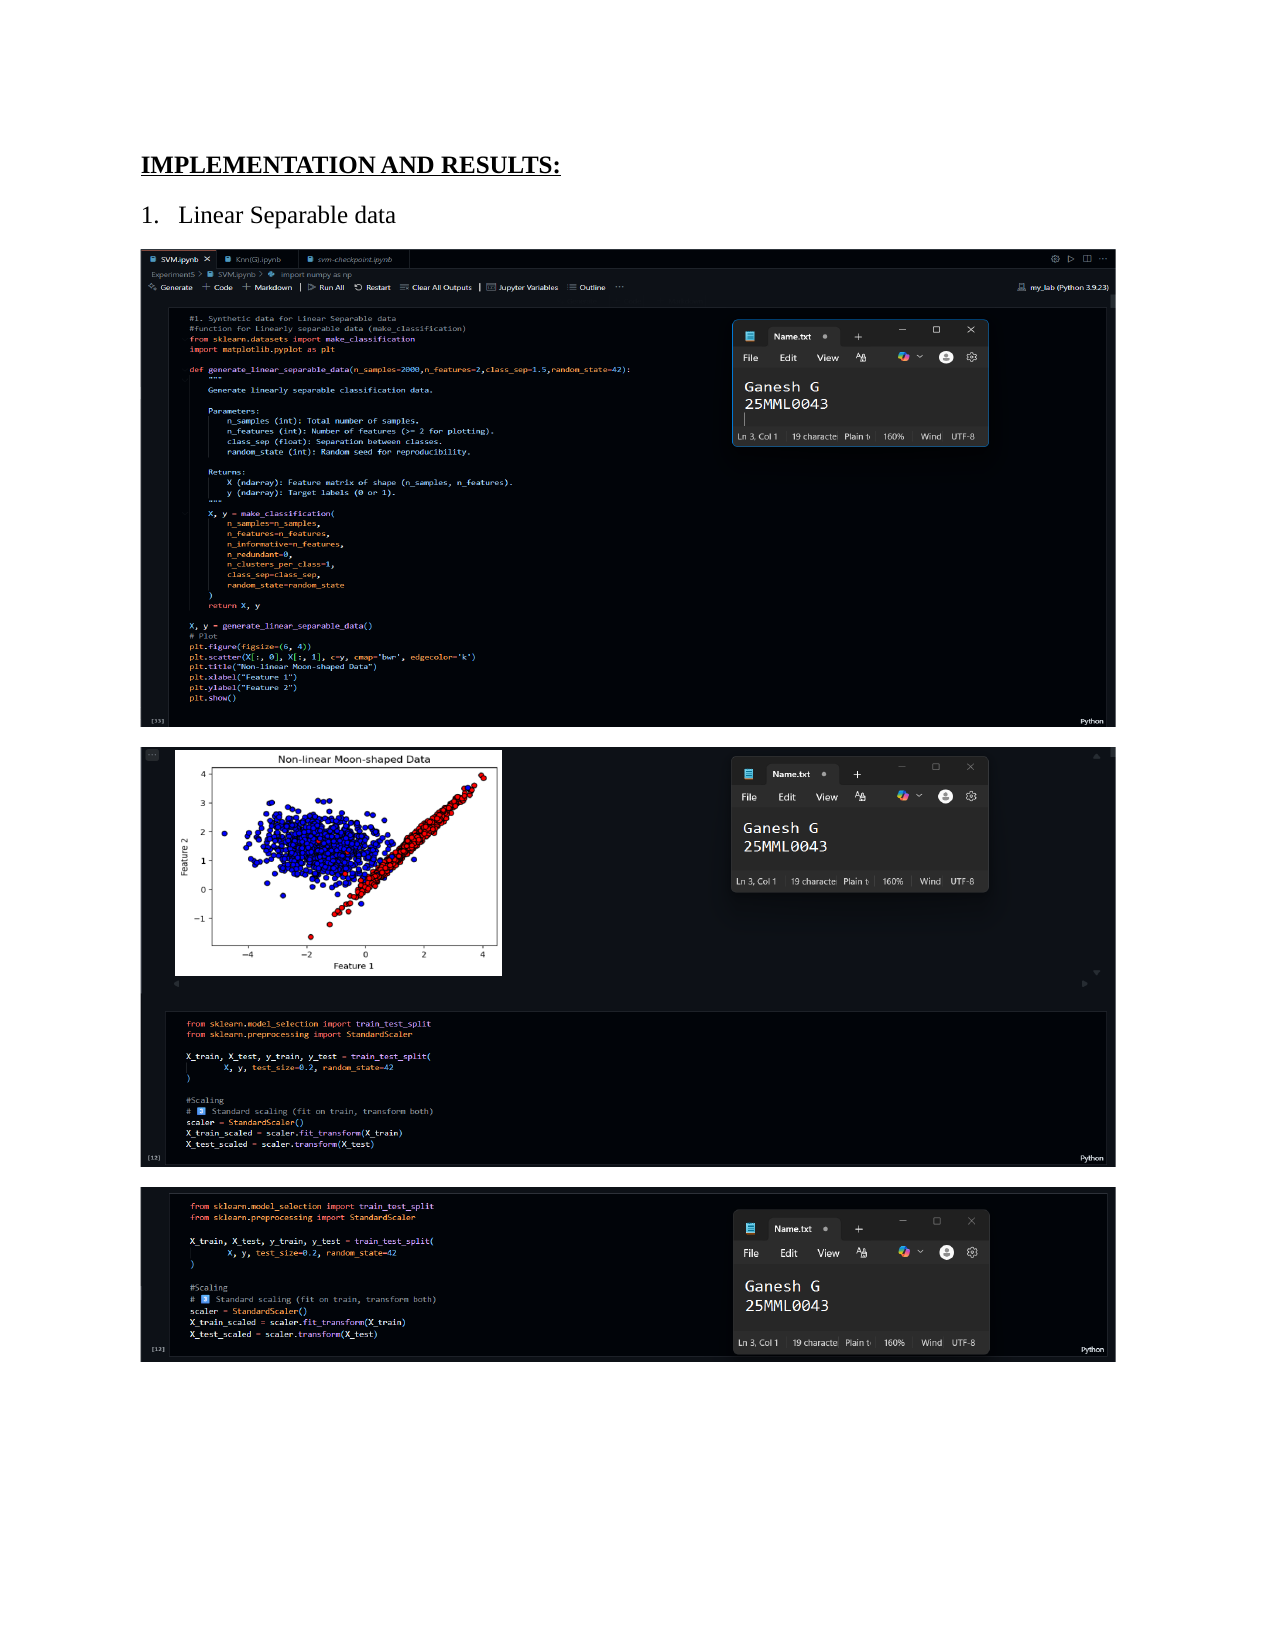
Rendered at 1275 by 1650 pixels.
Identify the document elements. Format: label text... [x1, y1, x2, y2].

list Linear Separable data [141, 200, 1125, 228]
picture [140, 1187, 1116, 1362]
picture [140, 249, 1116, 727]
text IMPLEMENTATION AND RESULTS: [141, 150, 1125, 179]
picture [140, 747, 1116, 1167]
